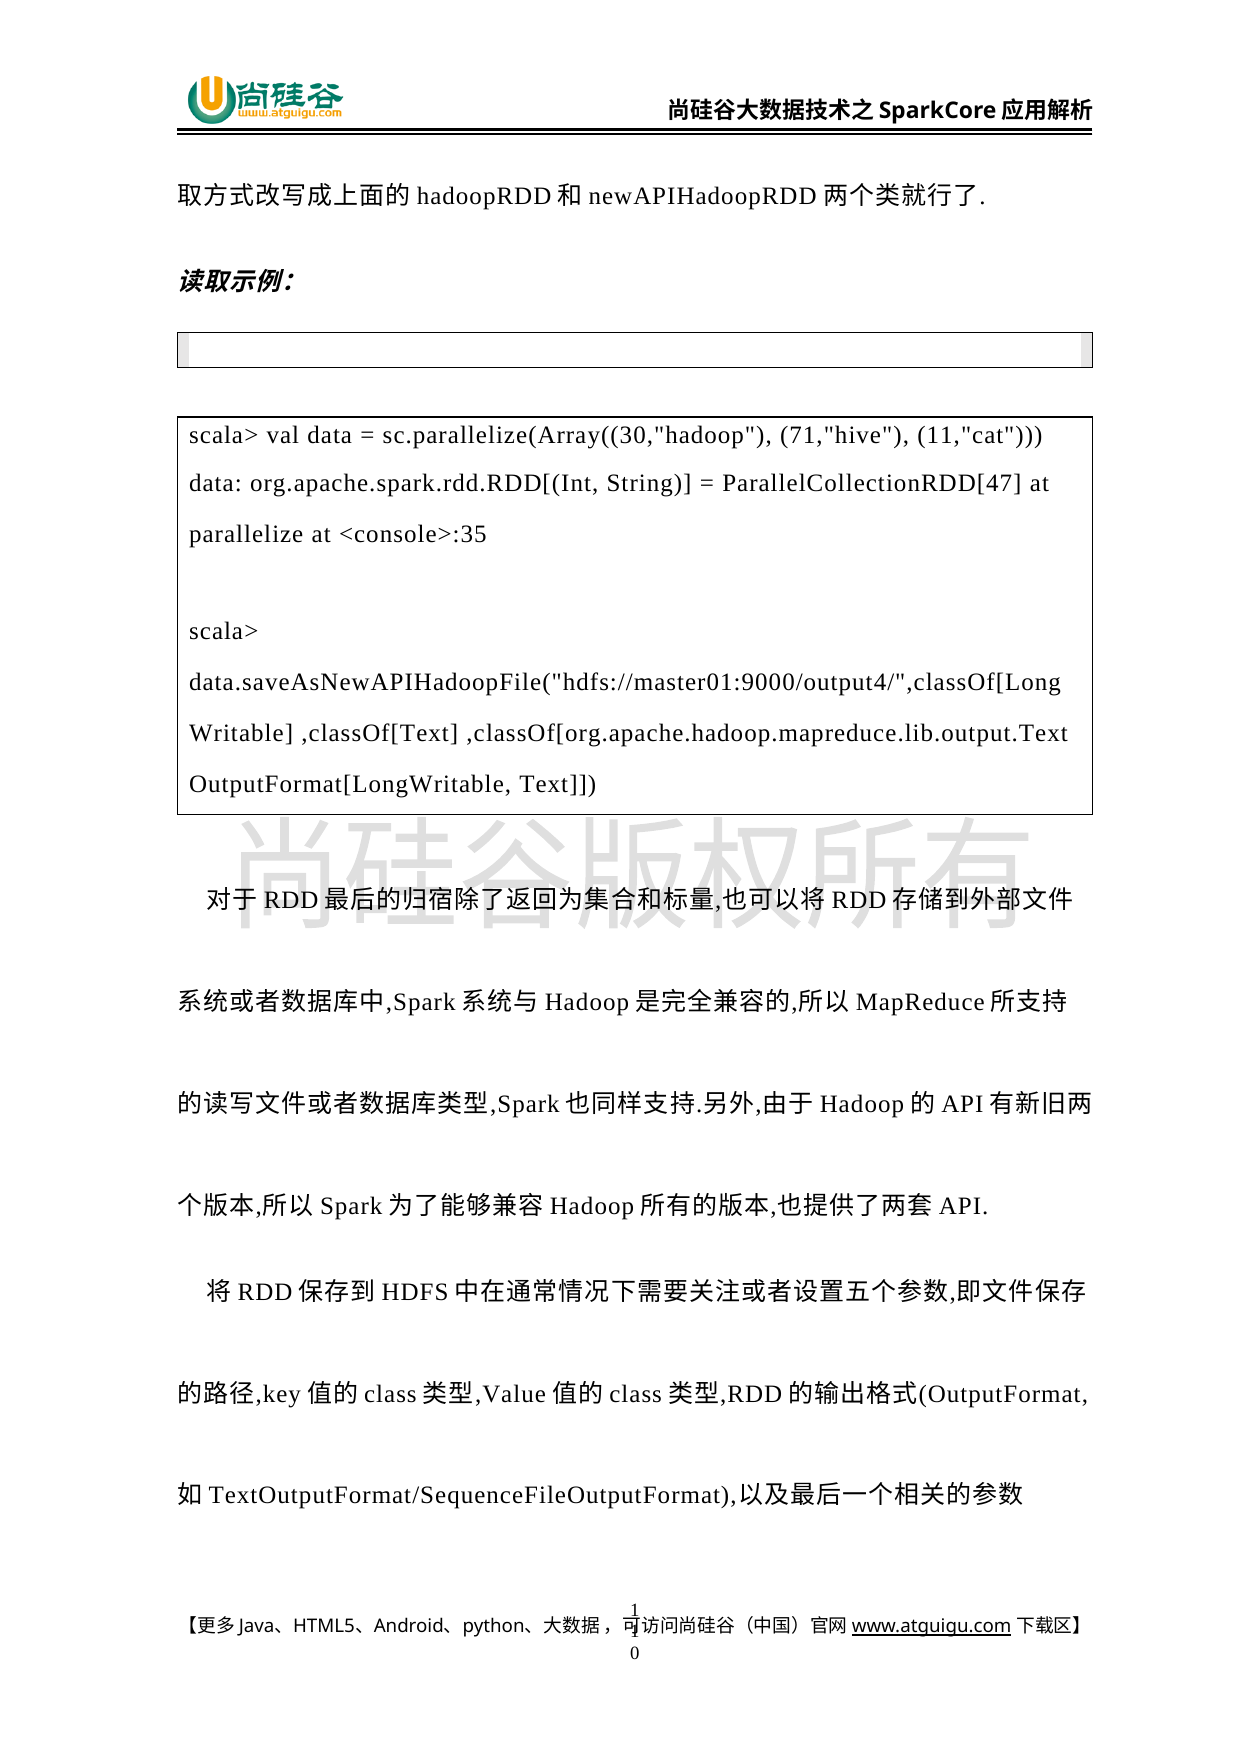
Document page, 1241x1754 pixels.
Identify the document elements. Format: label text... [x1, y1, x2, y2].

table_header [178, 333, 189, 367]
picture [177, 68, 362, 128]
table_header [1081, 333, 1092, 367]
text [177, 160, 1092, 228]
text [177, 1255, 1092, 1527]
text 读取示例： [177, 246, 1092, 314]
text 对于RDD最后的归宿除了返回为集合和标量,也可以将RDD存储到外部文件系统或者数据库中,Spark系统与Hadoop是完全兼容的,所以MapReduce所支持的读写文件或者数据库类型,Spark也同样支持.另外,由于Hadoop的API有新旧两个版本,所以Spark为了能够兼容Hadoop所有的版本,也提供了两套API. [177, 864, 1092, 1237]
table_header scala> val data = sc.parallelize(Array((30,"hadoop"), (71,"hive"), (11,"cat"))) data: org.apache.spark.rdd.RDD[(Int, String)] = ParallelCollectionRDD[47] at parallelize at <console>:35 scala> data.saveAsNewAPIHadoopFile("hdfs://master01:9000/output4/",classOf[LongWritable] ,classOf[Text] ,classOf[org.apache.hadoop.mapreduce.lib.output.TextOutputFormat[LongWritable, Text]]) [178, 418, 1092, 814]
